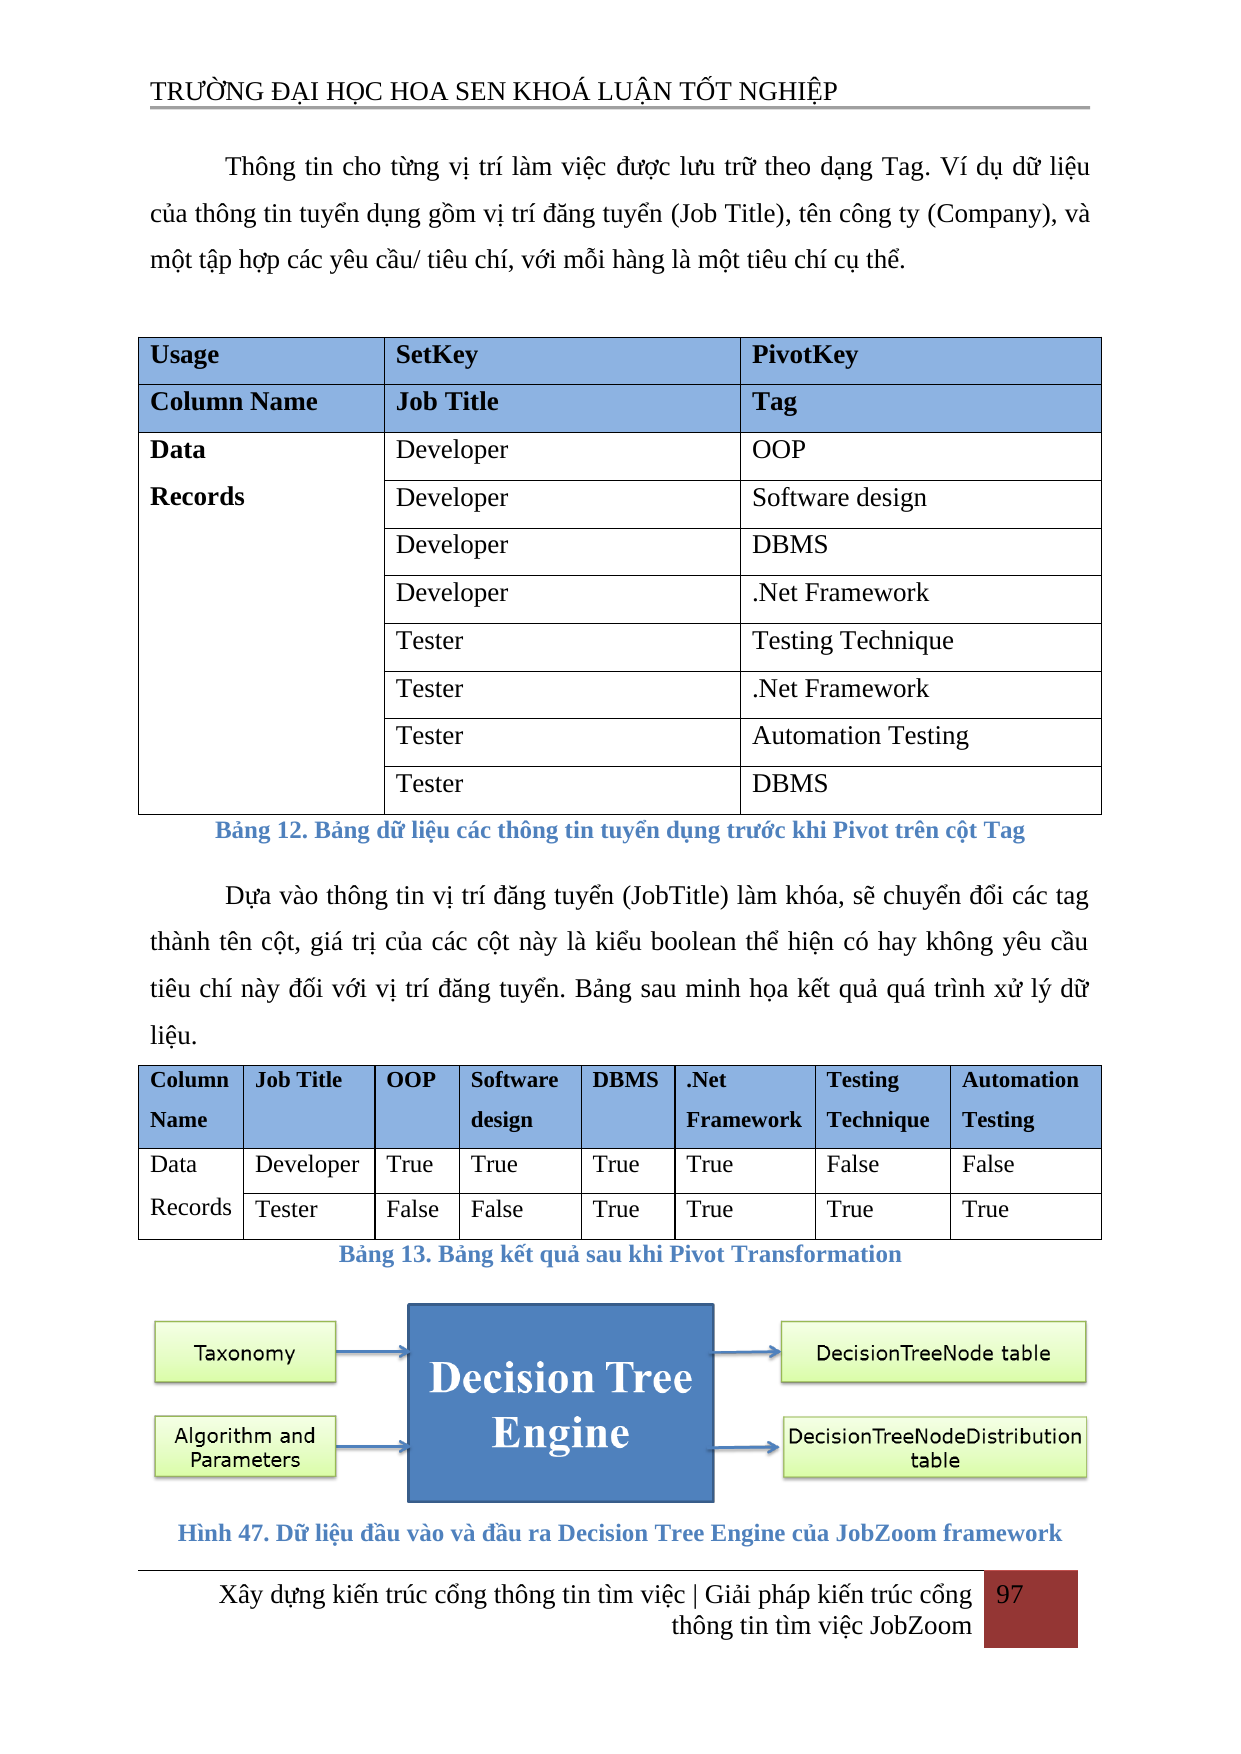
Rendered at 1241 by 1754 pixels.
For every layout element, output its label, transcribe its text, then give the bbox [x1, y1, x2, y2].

table_cell False [460, 1194, 581, 1238]
table_cell True [582, 1149, 674, 1193]
table_cell DBMS [741, 529, 1101, 575]
text Dựa vào thông tin vị trí đăng tuyển (JobTitle) làm khóa, sẽ chuyển đổi các tag thành tên cột, giá trị của các cột này là kiểu boolean thể hiện có hay không yêu cầu tiêu chí này đối với vị trí đăng tuyển. Bảng sau minh họa kết quả quá trình xử lý dữ liệu. [150, 879, 1090, 1050]
text Bảng 12. Bảng dữ liệu các thông tin tuyển dụng trước khi Pivot trên cột Tag [150, 815, 1090, 843]
table_header Automation Testing [951, 1066, 1101, 1148]
table_cell Developer [385, 529, 740, 575]
table_cell False [376, 1194, 459, 1238]
table_header Usage [139, 338, 384, 384]
table_cell Testing Technique [741, 624, 1101, 671]
table_header DBMS [582, 1066, 674, 1148]
table_cell Software design [741, 481, 1101, 527]
table_header Job Title [244, 1066, 374, 1148]
table_header Software design [460, 1066, 581, 1148]
text Thông tin cho từng vị trí làm việc được lưu trữ theo dạng Tag. Ví dụ dữ liệu của thông tin tuyển dụng gồm vị trí đăng tuyển (Job Title), tên công ty (Company), và một tập hợp các yêu cầu/ tiêu chí, với mỗi hàng là một tiêu chí cụ thể. [150, 150, 1090, 274]
table_cell Automation Testing [741, 719, 1101, 766]
table_cell .Net Framework [741, 672, 1101, 718]
table_cell Data Records [139, 433, 384, 814]
table_cell Tester [385, 672, 740, 718]
table_header .Net Framework [676, 1066, 815, 1148]
table_cell True [460, 1149, 581, 1193]
table_header PivotKey [741, 338, 1101, 384]
table_cell True [816, 1194, 950, 1238]
table_cell Tag [741, 385, 1101, 432]
table_cell True [676, 1194, 815, 1238]
table_cell True [951, 1194, 1101, 1238]
table_cell Developer [244, 1149, 374, 1193]
table_cell False [951, 1149, 1101, 1193]
table_cell True [376, 1149, 459, 1193]
text Hình 47. Dữ liệu đầu vào và đầu ra Decision Tree Engine của JobZoom framework [150, 1518, 1090, 1547]
text Bảng 13. Bảng kết quả sau khi Pivot Transformation [150, 1240, 1090, 1268]
table_cell .Net Framework [741, 576, 1101, 623]
table_cell Tester [244, 1194, 374, 1238]
table_cell Tester [385, 624, 740, 671]
table_cell Job Title [385, 385, 740, 432]
table_cell Developer [385, 433, 740, 480]
table_header Column Name [139, 1066, 243, 1148]
table_cell True [676, 1149, 815, 1193]
table_cell Data Records [139, 1149, 243, 1238]
picture [150, 1303, 1091, 1503]
table_cell False [816, 1149, 950, 1193]
table_cell Tester [385, 719, 740, 766]
table_header OOP [376, 1066, 459, 1148]
table_header Testing Technique [816, 1066, 950, 1148]
table_cell Developer [385, 481, 740, 527]
table_cell Column Name [139, 385, 384, 432]
table_header SetKey [385, 338, 740, 384]
table_cell OOP [741, 433, 1101, 480]
table_cell Tester [385, 767, 740, 814]
table_cell Developer [385, 576, 740, 623]
table_cell True [582, 1194, 674, 1238]
table_cell DBMS [741, 767, 1101, 814]
